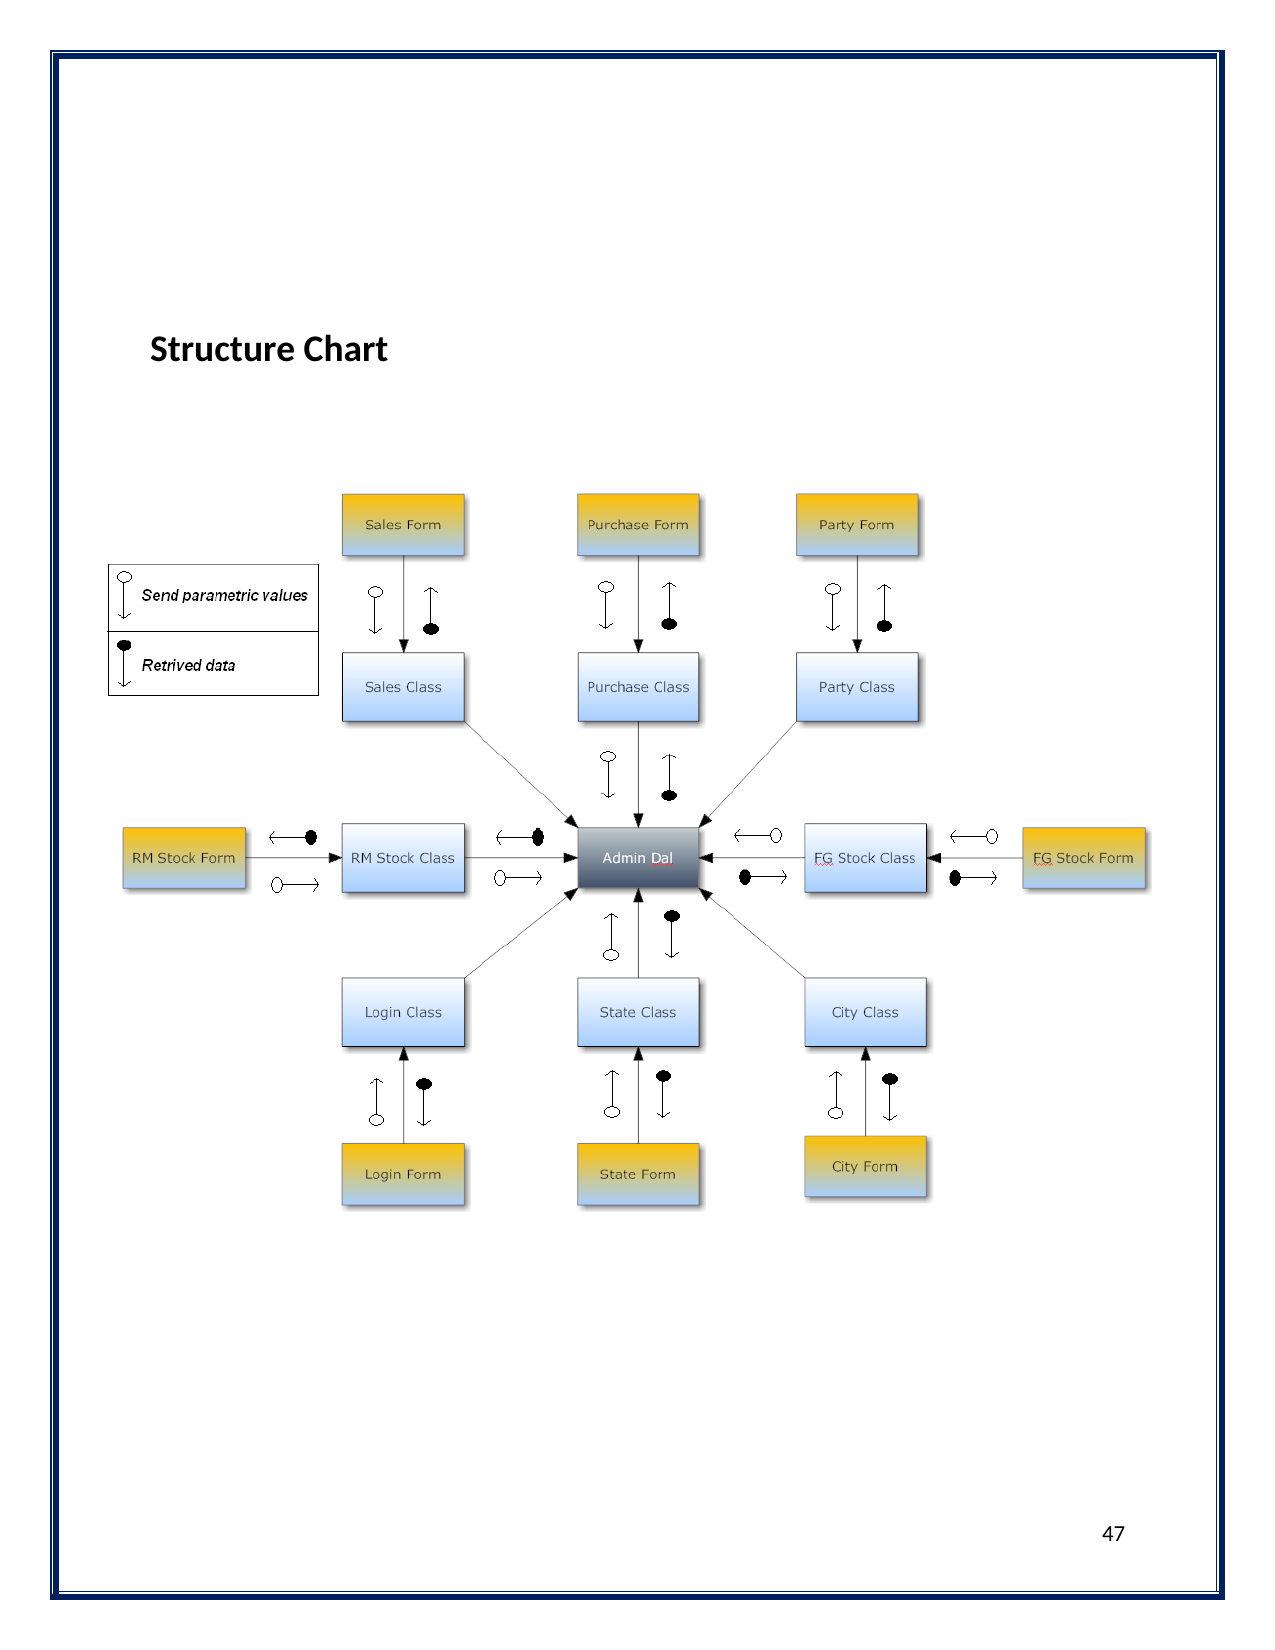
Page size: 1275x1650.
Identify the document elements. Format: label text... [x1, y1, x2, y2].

picture [85, 488, 1202, 1213]
text Structure Chart [150, 325, 1125, 371]
